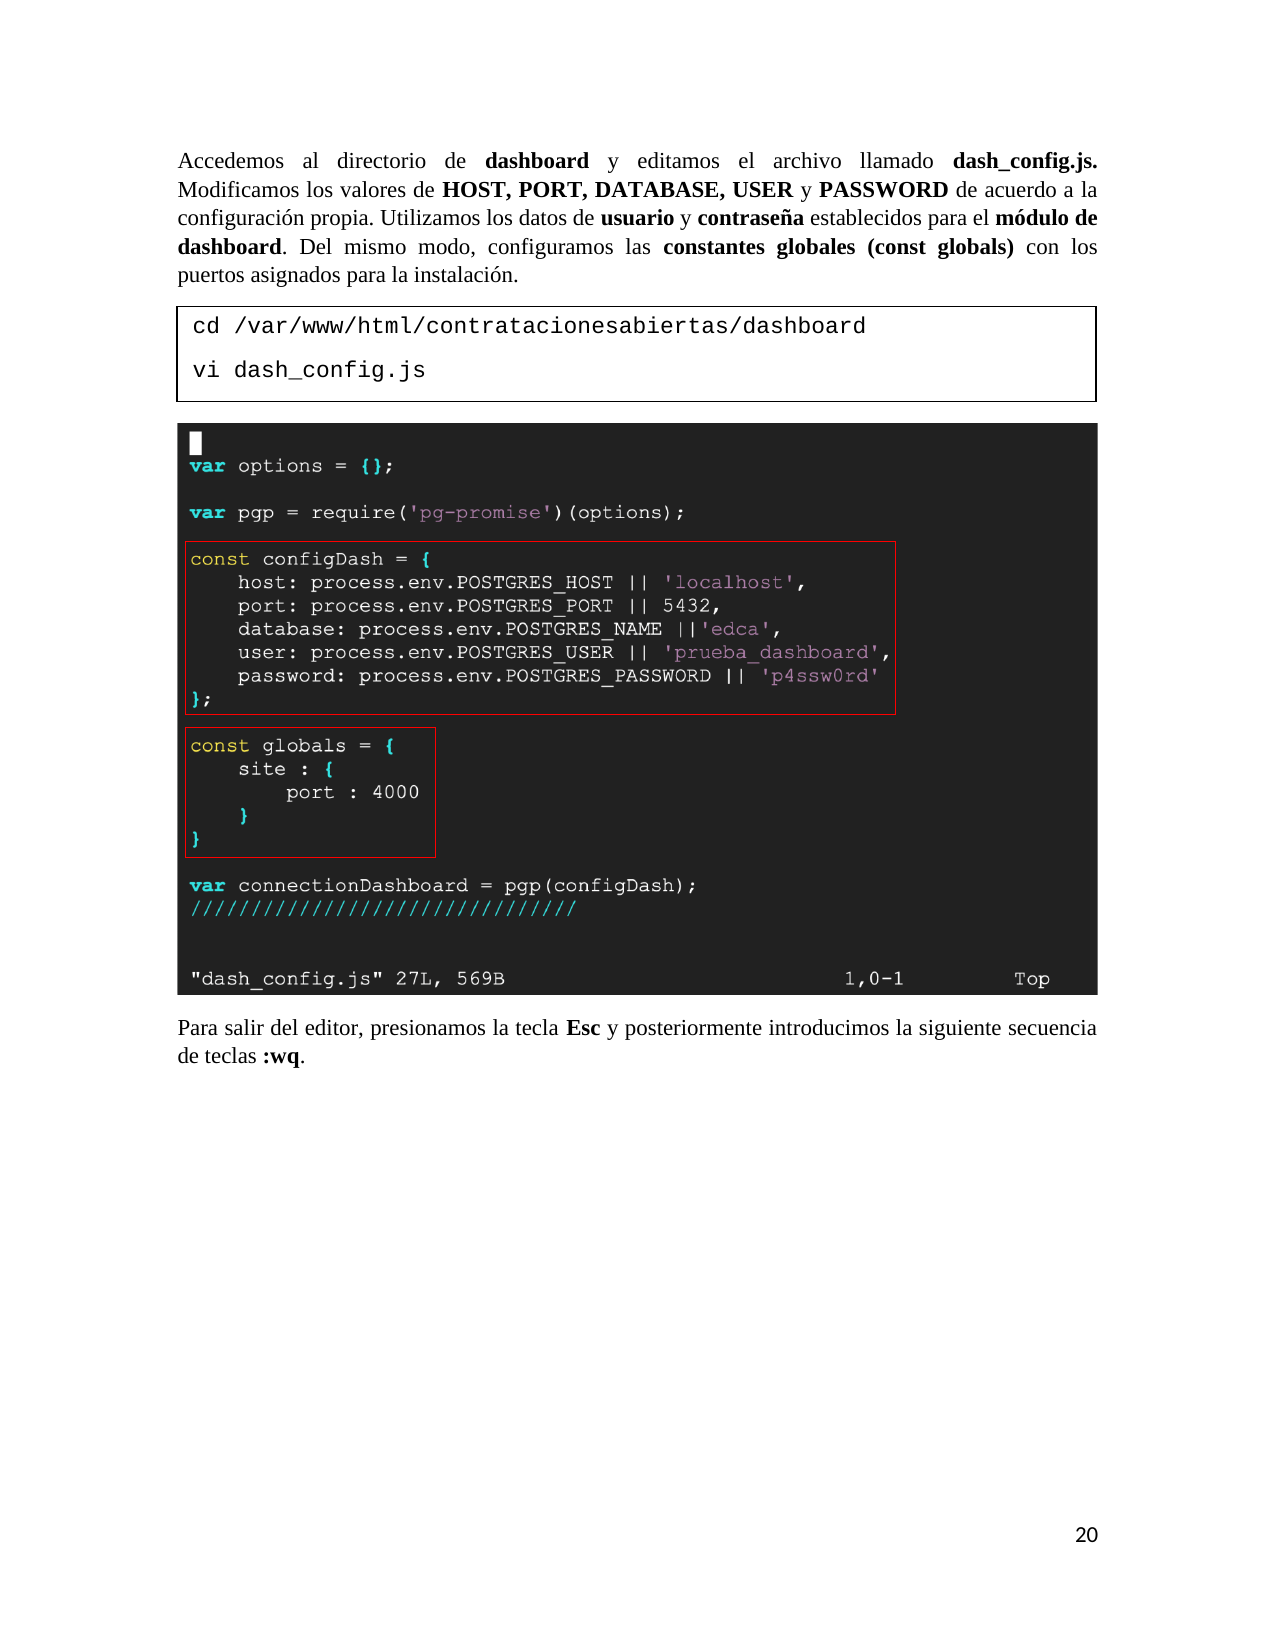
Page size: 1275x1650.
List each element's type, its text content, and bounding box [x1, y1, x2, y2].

text Accedemos al directorio de dashboard y editamos el archivo llamado dash_config.js. Modificamos los valores de HOST, PORT, DATABASE, USER y PASSWORD de acuerdo a la configuración propia. Utilizamos los datos de usuario y contraseña establecidos para el módulo de dashboard. Del mismo modo, configuramos las constantes globales (const globals) con los puertos asignados para la instalación. [177, 148, 1098, 288]
picture [177, 423, 1098, 995]
text Para salir del editor, presionamos la tecla Esc y posteriormente introducimos la siguiente secuencia de teclas :wq. [177, 1014, 1098, 1069]
